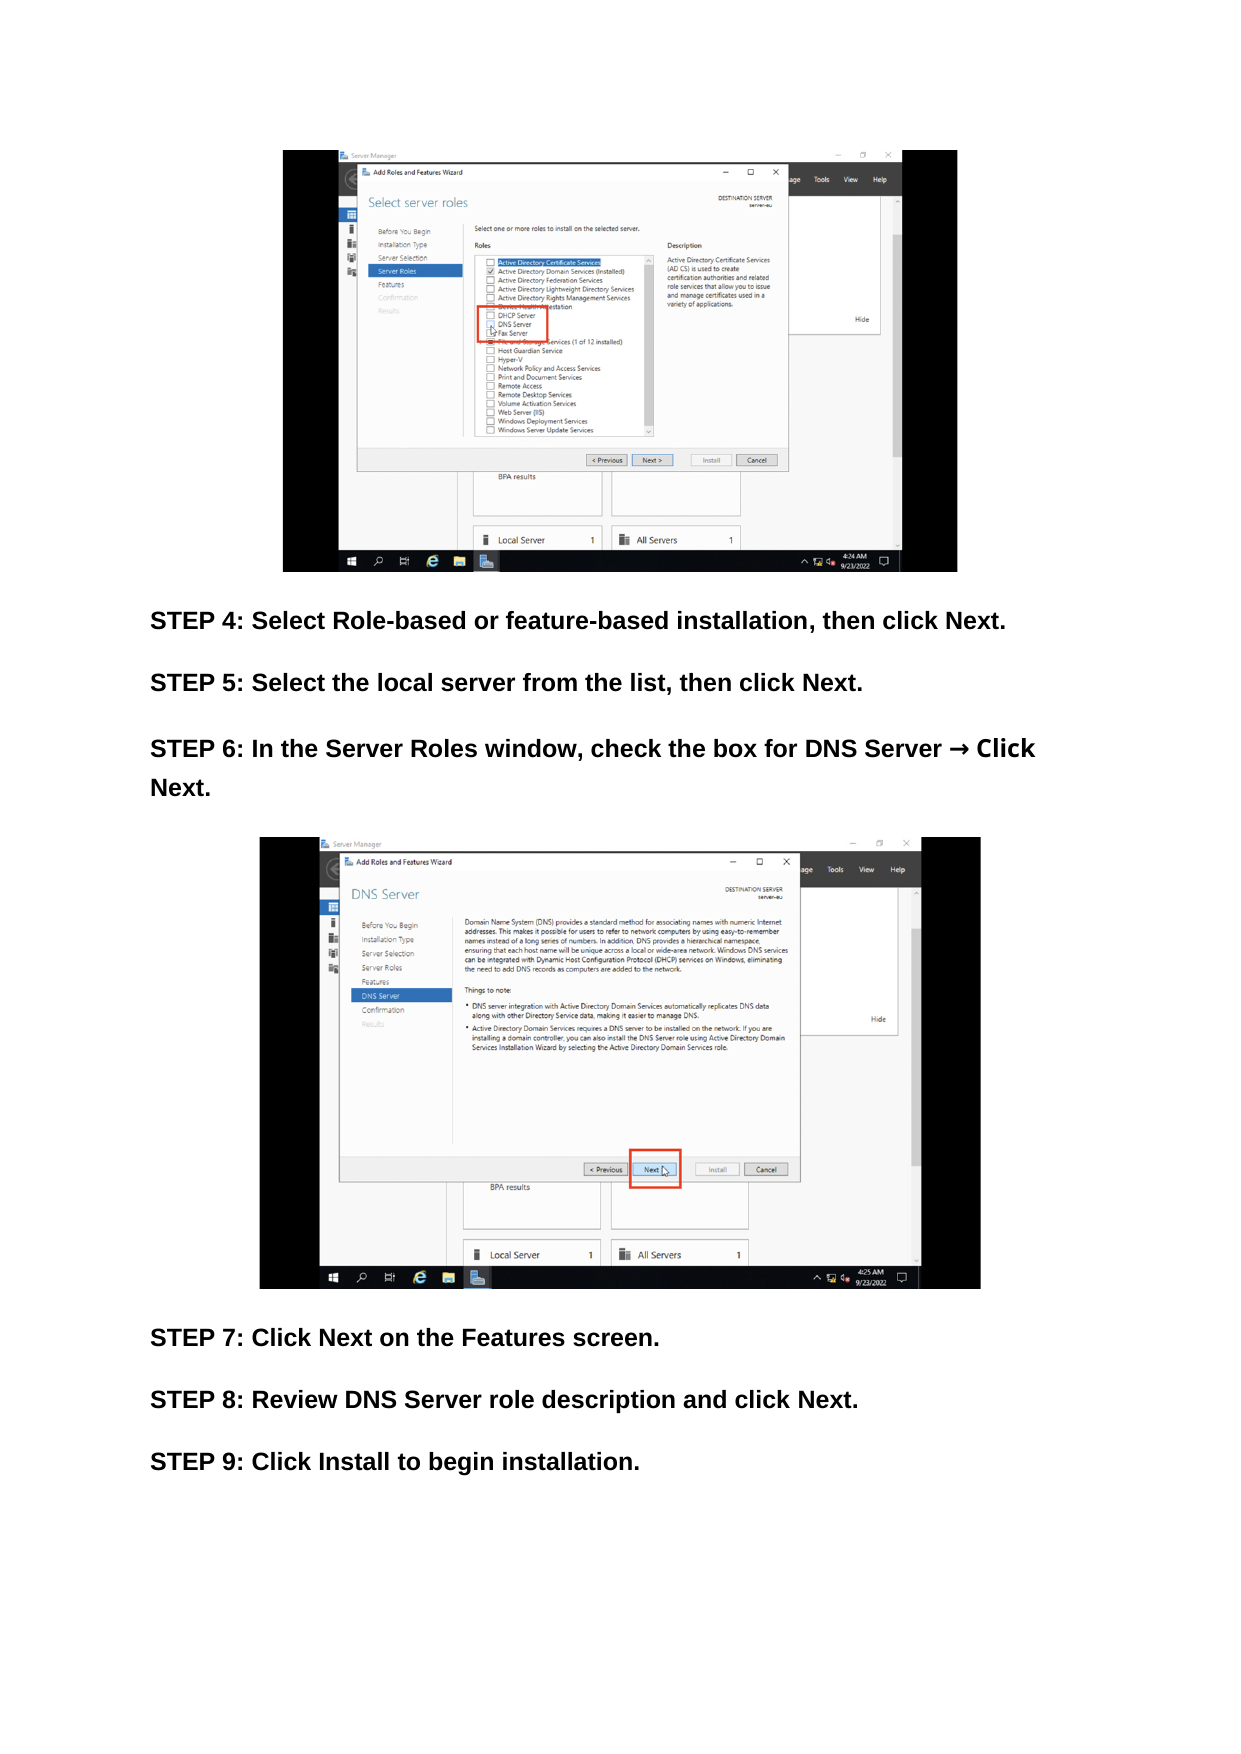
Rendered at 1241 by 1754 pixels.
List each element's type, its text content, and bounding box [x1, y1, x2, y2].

subtitle STEP 9: Click Install to begin installation. [150, 1447, 1090, 1476]
picture [282, 150, 958, 572]
subtitle STEP 8: Review DNS Server role description and click Next. [150, 1385, 1090, 1414]
picture [259, 837, 981, 1289]
subtitle STEP 7: Click Next on the Features screen. [150, 1323, 1090, 1351]
subtitle STEP 4: Select Role-based or feature-based installation, then click Next. [150, 606, 1090, 634]
subtitle STEP 5: Select the local server from the list, then click Next. [150, 668, 1090, 697]
subtitle STEP 6: In the Server Roles window, check the box for DNS ServerNext. [150, 730, 1090, 803]
